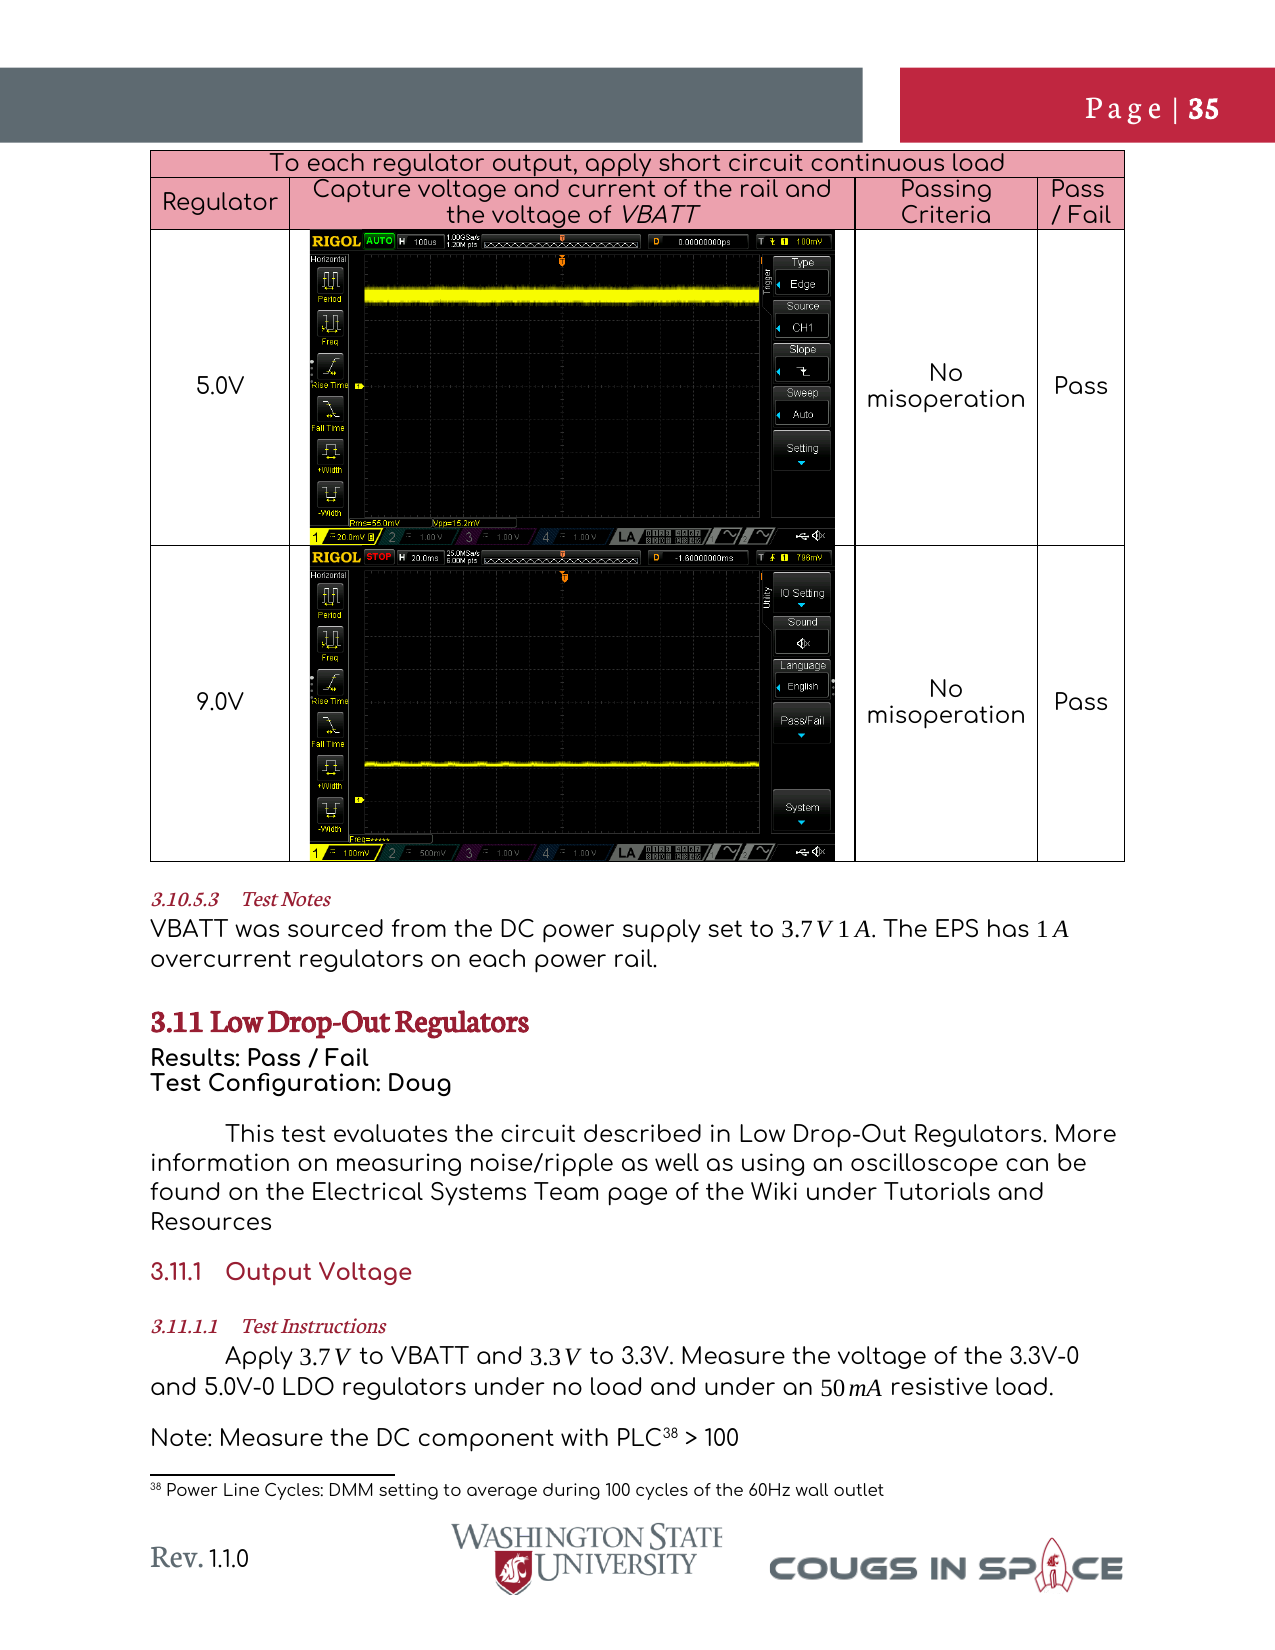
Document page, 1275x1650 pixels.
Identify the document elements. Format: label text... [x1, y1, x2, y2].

text VBATT was sourced from the DC power supply set to . The EPS has overcurrent regulators on each power rail. [150, 916, 1125, 973]
picture [309, 229, 835, 861]
table_cell [290, 546, 309, 861]
table_cell Capture voltage and current of the rail and the voltage of VBATT [290, 178, 854, 229]
text Test Configuration: Doug [150, 1071, 1125, 1097]
text Note: Measure the DC component with PLC > 100 [150, 1427, 1125, 1452]
table_cell Passing Criteria [856, 178, 1037, 229]
text Apply to VBATT and to 3.3V. Measure the voltage of the 3.3V-0 and 5.0V-0 LDO regulators under no load and under an resistive load. [150, 1343, 1125, 1402]
table_cell [835, 546, 854, 861]
table_cell 5.0V [151, 230, 289, 545]
picture [450, 1522, 723, 1595]
table_cell 9.0V [151, 546, 289, 861]
table_cell [835, 230, 854, 545]
table_cell No misoperation [856, 230, 1037, 545]
subtitle Low Drop-Out Regulators [150, 997, 1125, 1039]
table_cell Regulator [151, 178, 289, 229]
table_cell Pass [1038, 230, 1124, 545]
table_cell [290, 230, 309, 545]
table_cell Pass [1038, 546, 1124, 861]
picture [769, 1537, 1123, 1594]
text Results: Pass / Fail [150, 1046, 1125, 1071]
subtitle Test Instructions [150, 1310, 1125, 1339]
table_cell No misoperation [856, 546, 1037, 861]
subtitle Test Notes [150, 883, 1125, 912]
text This test evaluates the circuit described in Low Drop-Out Regulators. More information on measuring noise/ripple as well as using an oscilloscope can be found on the Electrical Systems Team page of the Wiki under Tutorials and Resources [150, 1122, 1125, 1235]
table_header To each regulator output, apply short circuit continuous load [151, 151, 1124, 177]
subtitle Output Voltage [150, 1260, 1125, 1285]
table_cell Pass / Fail [1038, 178, 1124, 229]
